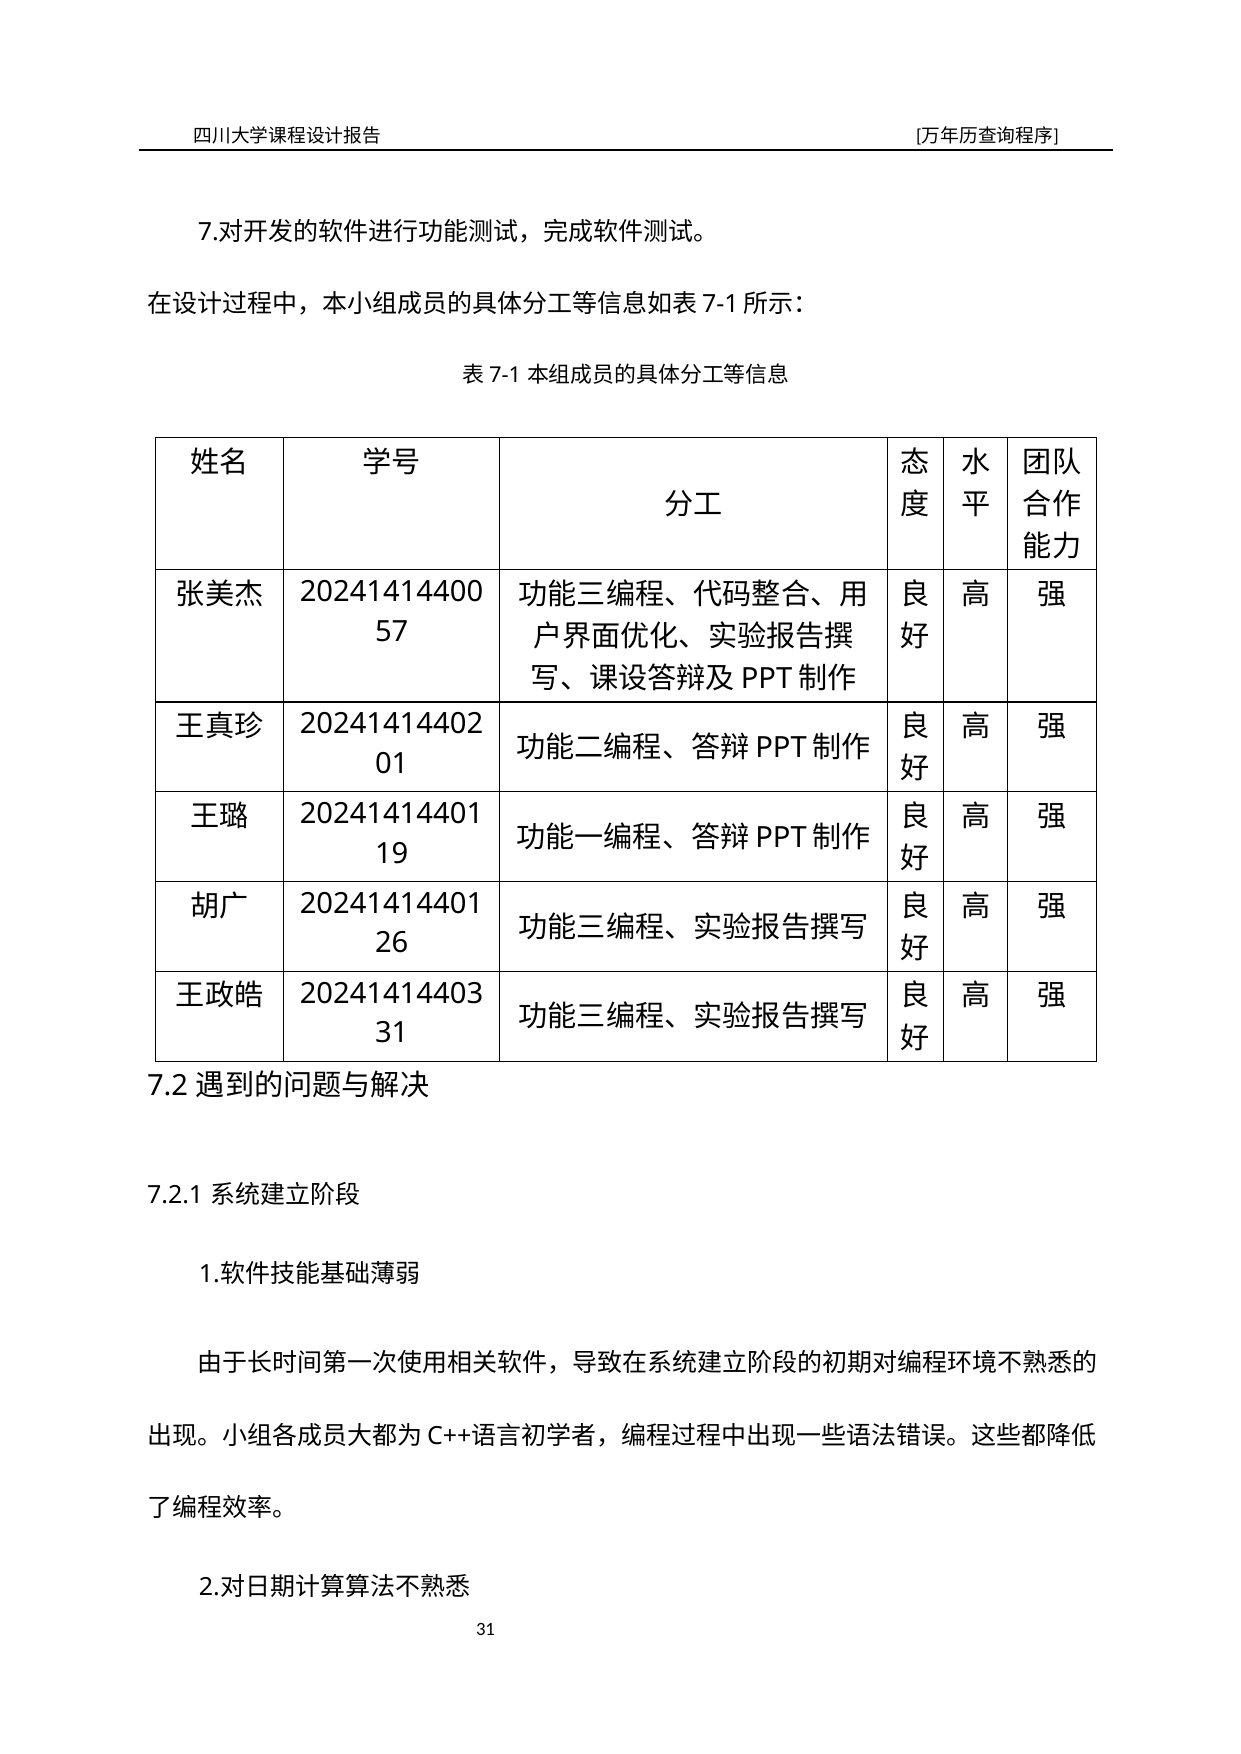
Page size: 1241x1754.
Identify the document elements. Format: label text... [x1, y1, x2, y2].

table_cell 良好 [888, 972, 943, 1061]
table_cell 高 [944, 703, 1007, 791]
table_cell 王政皓 [156, 972, 283, 1061]
text 在设计过程中，本小组成员的具体分工等信息如表7-1所示： [147, 284, 1105, 320]
table_cell 强 [1008, 570, 1096, 701]
text 由于长时间第一次使用相关软件，导致在系统建立阶段的初期对编程环境不熟悉的出现。小组各成员大都为C++语言初学者，编程过程中出现一些语法错误。这些都降低了编程效率。 [147, 1343, 1105, 1524]
table_cell 强 [1008, 703, 1096, 791]
table_cell 2024141440331 [284, 972, 499, 1061]
table_cell 高 [944, 792, 1007, 881]
table_header 分工 [500, 438, 887, 569]
table_cell 2024141440119 [284, 792, 499, 881]
table_cell 王璐 [156, 792, 283, 881]
table_cell 良好 [888, 882, 943, 971]
table_cell 高 [944, 882, 1007, 971]
table_header 姓名 [156, 438, 283, 569]
table_cell 良好 [888, 703, 943, 791]
table_header 团队合作能力 [1008, 438, 1096, 569]
table_cell 2024141440126 [284, 882, 499, 971]
table_cell 2024141440201 [284, 703, 499, 791]
text 表7-1 本组成员的具体分工等信息 [147, 357, 1105, 389]
table_cell 功能三编程、代码整合、用户界面优化、实验报告撰写、课设答辩及PPT制作 [500, 570, 887, 701]
table_header 态度 [888, 438, 943, 569]
table_cell 功能二编程、答辩PPT制作 [500, 703, 887, 791]
table_cell 功能三编程、实验报告撰写 [500, 972, 887, 1061]
text 7.2 遇到的问题与解决 [147, 1062, 1105, 1104]
table_cell 功能三编程、实验报告撰写 [500, 882, 887, 971]
table_cell 王真珍 [156, 703, 283, 791]
table_cell 张美杰 [156, 570, 283, 701]
table_cell 良好 [888, 570, 943, 701]
text 2.对日期计算算法不熟悉 [149, 1567, 1105, 1603]
table_cell 强 [1008, 792, 1096, 881]
table_cell 强 [1008, 972, 1096, 1061]
table_cell 高 [944, 570, 1007, 701]
text 7.对开发的软件进行功能测试，完成软件测试。 [148, 211, 1105, 247]
table_cell 胡广 [156, 882, 283, 971]
table_cell 2024141440057 [284, 570, 499, 701]
table_cell 功能一编程、答辩PPT制作 [500, 792, 887, 881]
table_header 学号 [284, 438, 499, 569]
table_cell 良好 [888, 792, 943, 881]
table_cell 强 [1008, 882, 1096, 971]
text 7.2.1 系统建立阶段 [147, 1175, 1105, 1211]
table_cell 高 [944, 972, 1007, 1061]
text 1.软件技能基础薄弱 [149, 1254, 1105, 1290]
table_header 水平 [944, 438, 1007, 569]
